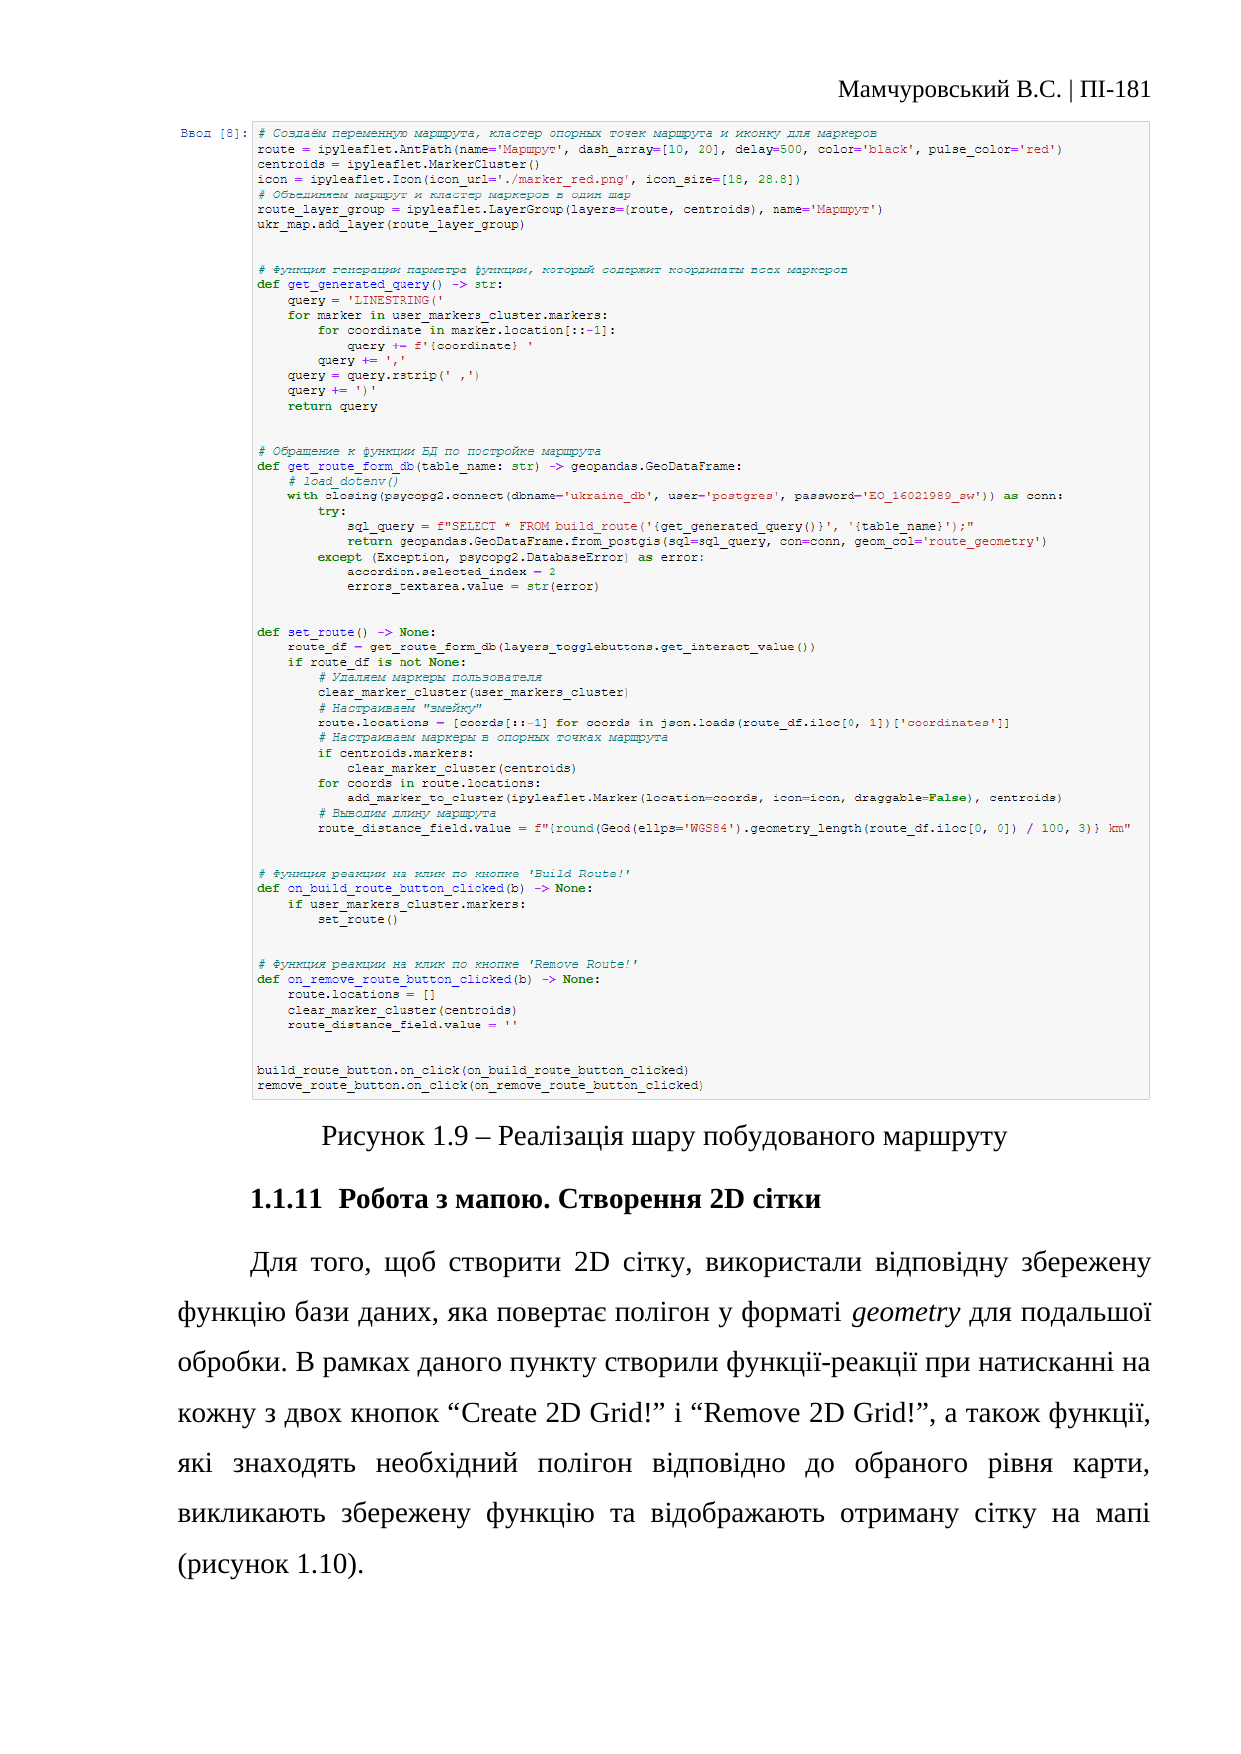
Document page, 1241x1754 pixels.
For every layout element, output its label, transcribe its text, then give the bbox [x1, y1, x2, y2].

picture [177, 118, 1152, 1102]
subtitle Робота з мапою. Створення 2D сітки [250, 1181, 1152, 1215]
text Для того, щоб створити 2D сітку, використали відповідну збережену функцію бази даних, яка повертає полігон у форматі geometry для подальшої обробки. В рамках даного пункту створили функції-реакції при натисканні на кожну з двох кнопок “Create 2D Grid!” і “Remove 2D Grid!”, а також функції, які знаходять необхідний полігон відповідно до обраного рівня карти, викликають збережену функцію та відображають отриману сітку на мапі (рисунок 1.10). [177, 1244, 1152, 1579]
text Рисунок 1.9 – Реалізація шару побудованого маршруту [177, 1118, 1152, 1152]
